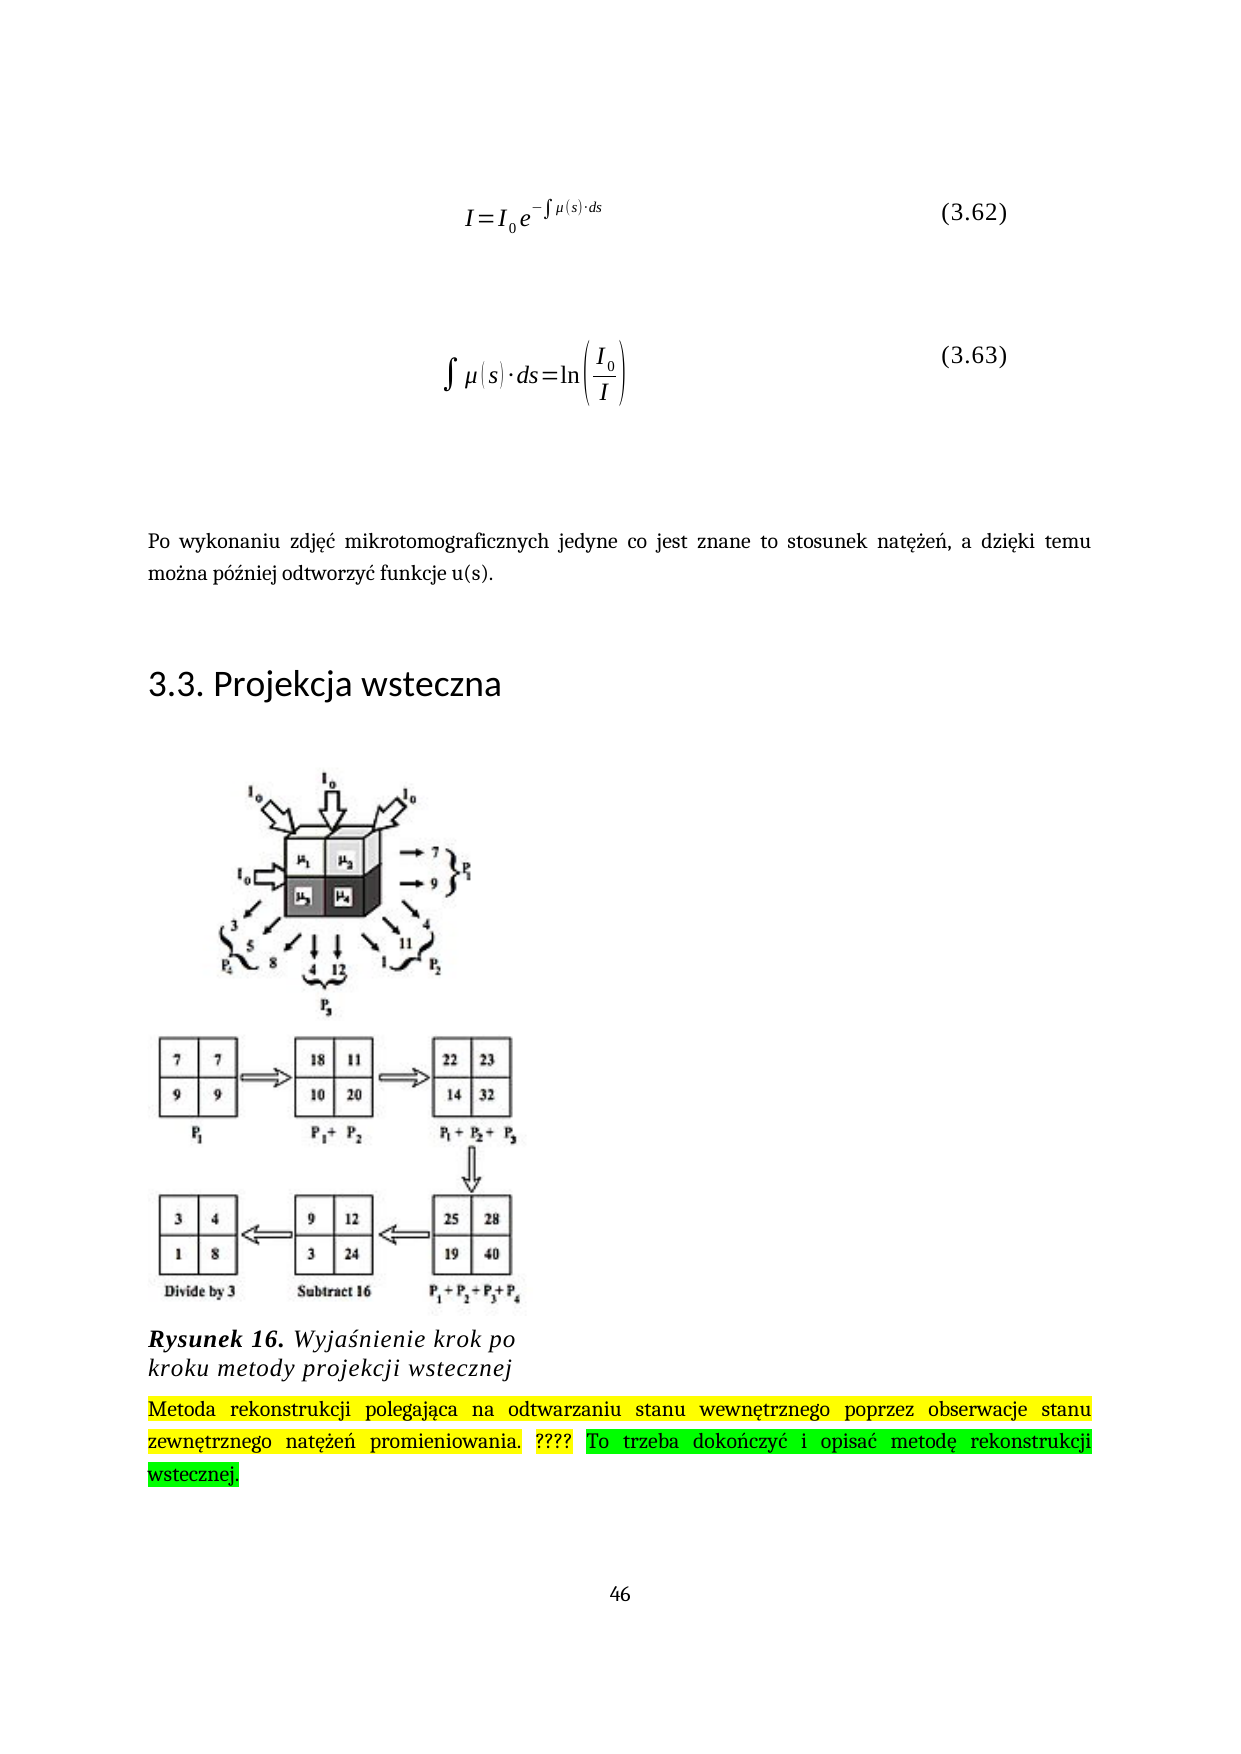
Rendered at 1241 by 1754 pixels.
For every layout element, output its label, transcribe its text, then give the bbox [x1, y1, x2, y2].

table_header [136, 340, 930, 528]
table_header [136, 197, 930, 290]
picture [147, 754, 534, 1316]
text Metoda rekonstrukcji polegająca na odtwarzaniu stanu wewnętrznego poprzez obserwacje stanu zewnętrznego natężeń promieniowania. ???? To trzeba dokończyć i opisać metodę rekonstrukcji wstecznej. [148, 1421, 1092, 1487]
subtitle 3.3. Projekcja wsteczna [148, 660, 1092, 706]
text Po wykonaniu zdjęć mikrotomograficznych jedyne co jest znane to stosunek natężeń, a dzięki temu można później odtworzyć funkcje u(s). [148, 528, 1092, 586]
